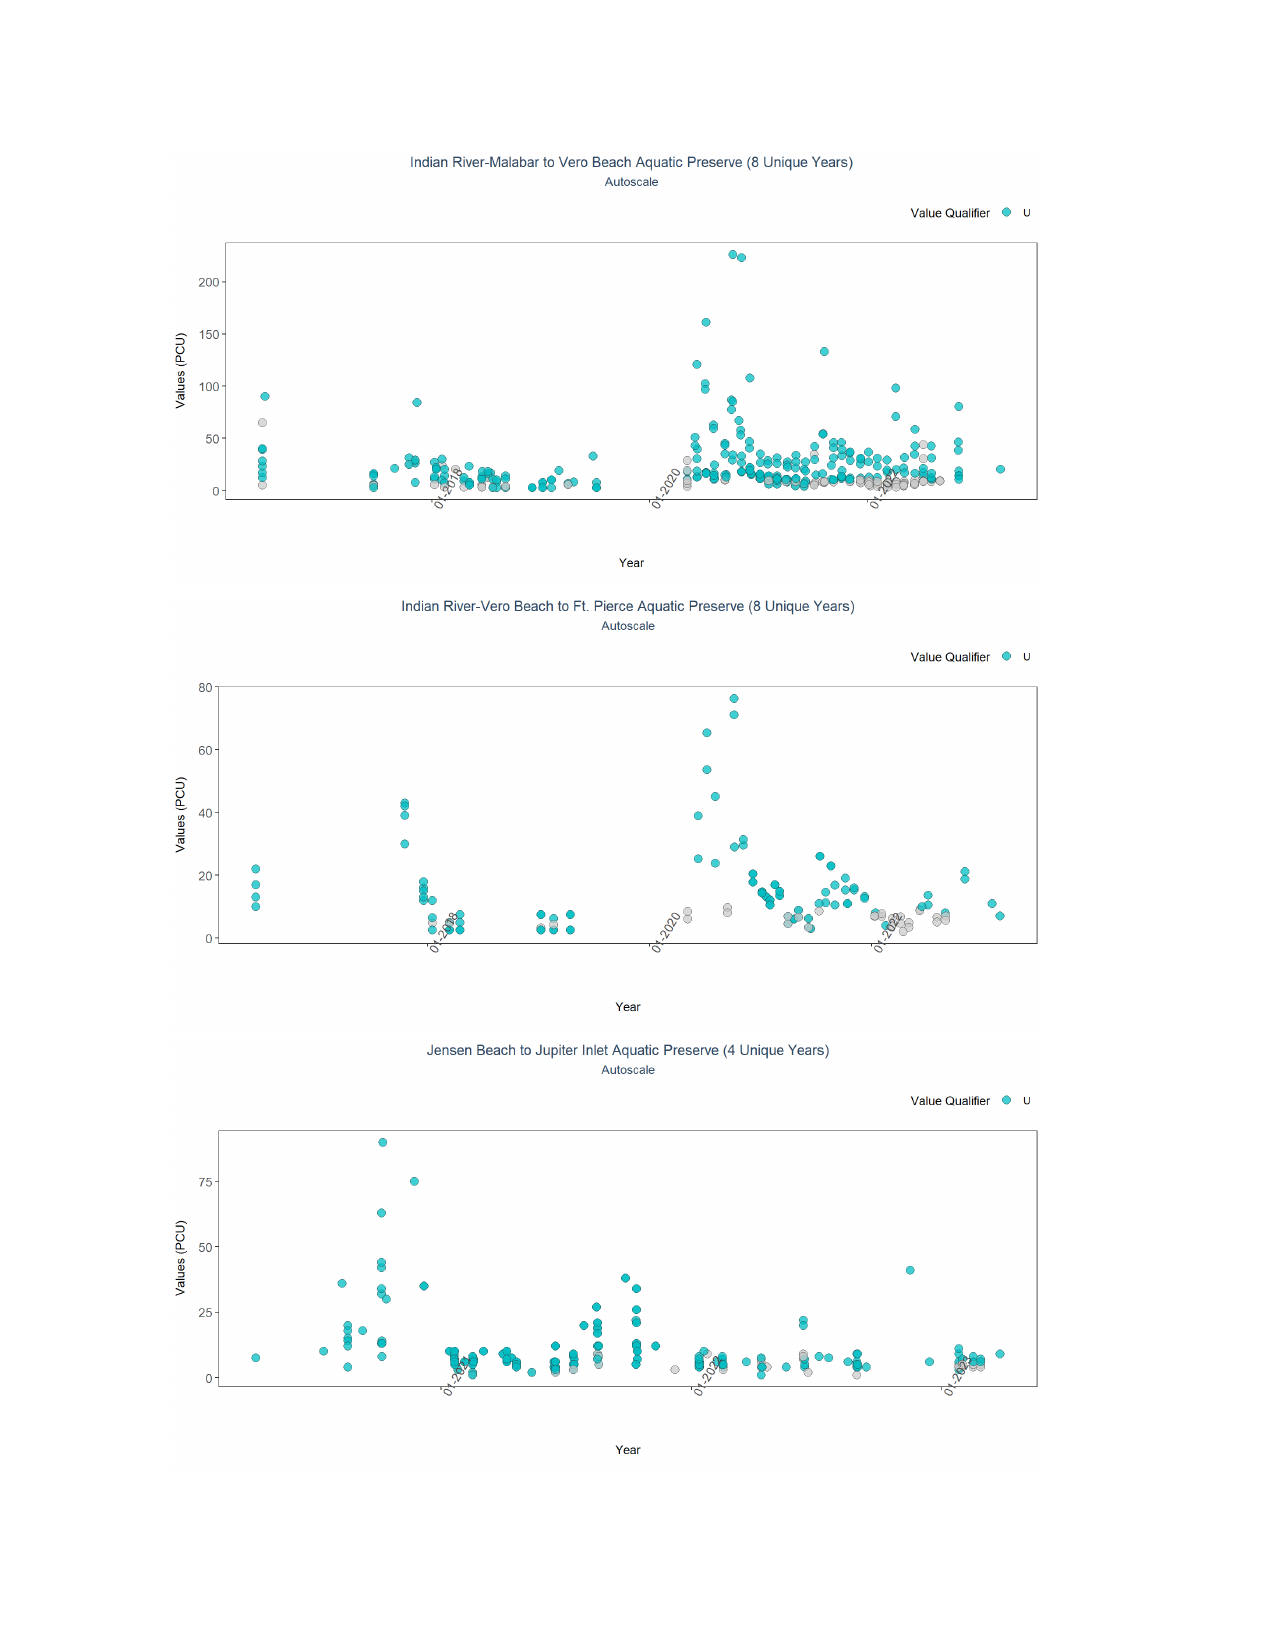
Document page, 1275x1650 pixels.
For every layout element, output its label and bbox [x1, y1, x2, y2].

picture [168, 1037, 1044, 1475]
picture [168, 150, 1044, 588]
picture [168, 593, 1044, 1032]
